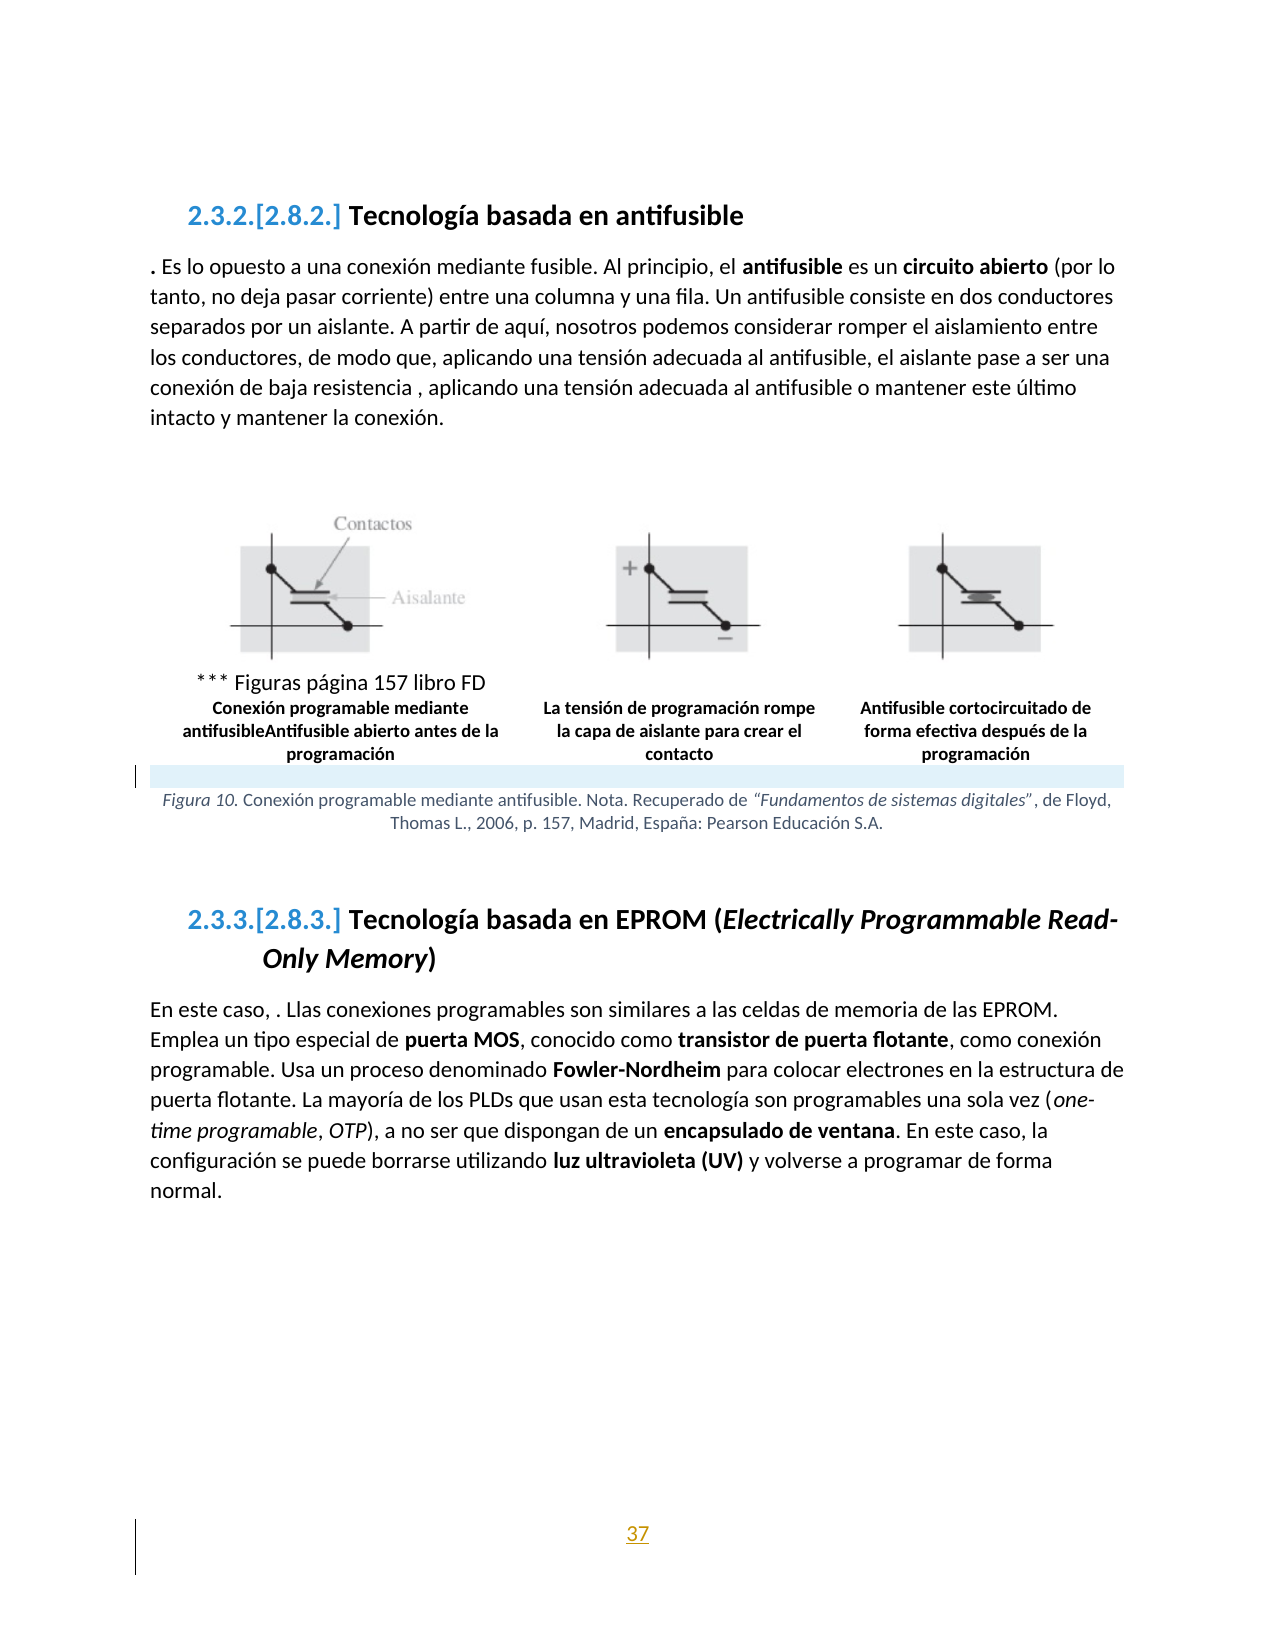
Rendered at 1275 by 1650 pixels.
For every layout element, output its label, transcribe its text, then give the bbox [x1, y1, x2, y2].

table_cell [828, 696, 1124, 765]
picture [579, 496, 780, 668]
table_cell [150, 788, 1124, 854]
picture [876, 496, 1076, 668]
text Es lo opuesto a una conexión mediante fusible. Al principio, el antifusible es un circuito abierto (por lo tanto, no deja pasar corriente) entre una columna y una fila. Un antifusible consiste en dos conductores separados por un aislante. A partir de aquí, nosotros podemos considerar romper el aislamiento entre los conductores, de modo que el aislante pase a ser una conexión de baja resistenciao mantener este último intacto y mantener la conexión. [150, 252, 1125, 431]
list Tecnología basada en EPROM (Electrically Programmable Read-Only Memory) [187, 901, 1125, 976]
table_header [828, 497, 1124, 696]
table_cell [150, 696, 531, 765]
table_cell [531, 696, 827, 765]
table_header [531, 497, 827, 696]
list as conexiones programables son similares a las celdas de memoria de las EPROM. Emplea un tipo especial de puerta MOS, conocido como transistor de puerta flotante, como conexión programable. Usa un proceso denominado Fowler-Nordheim para colocar electrones en la estructura de puerta flotante. La mayoría de los PLDs que usan esta tecnología son programables una sola vez (OTP), a no ser que dispongan de un encapsulado de ventana. En este caso, la configuración se puede borrarse utilizando luz ultravioleta (UV) y volverse a programar de forma normal. [150, 995, 1125, 1204]
list Tecnología basada en antifusible [187, 197, 1125, 232]
picture [200, 496, 481, 669]
table_header [150, 497, 531, 696]
